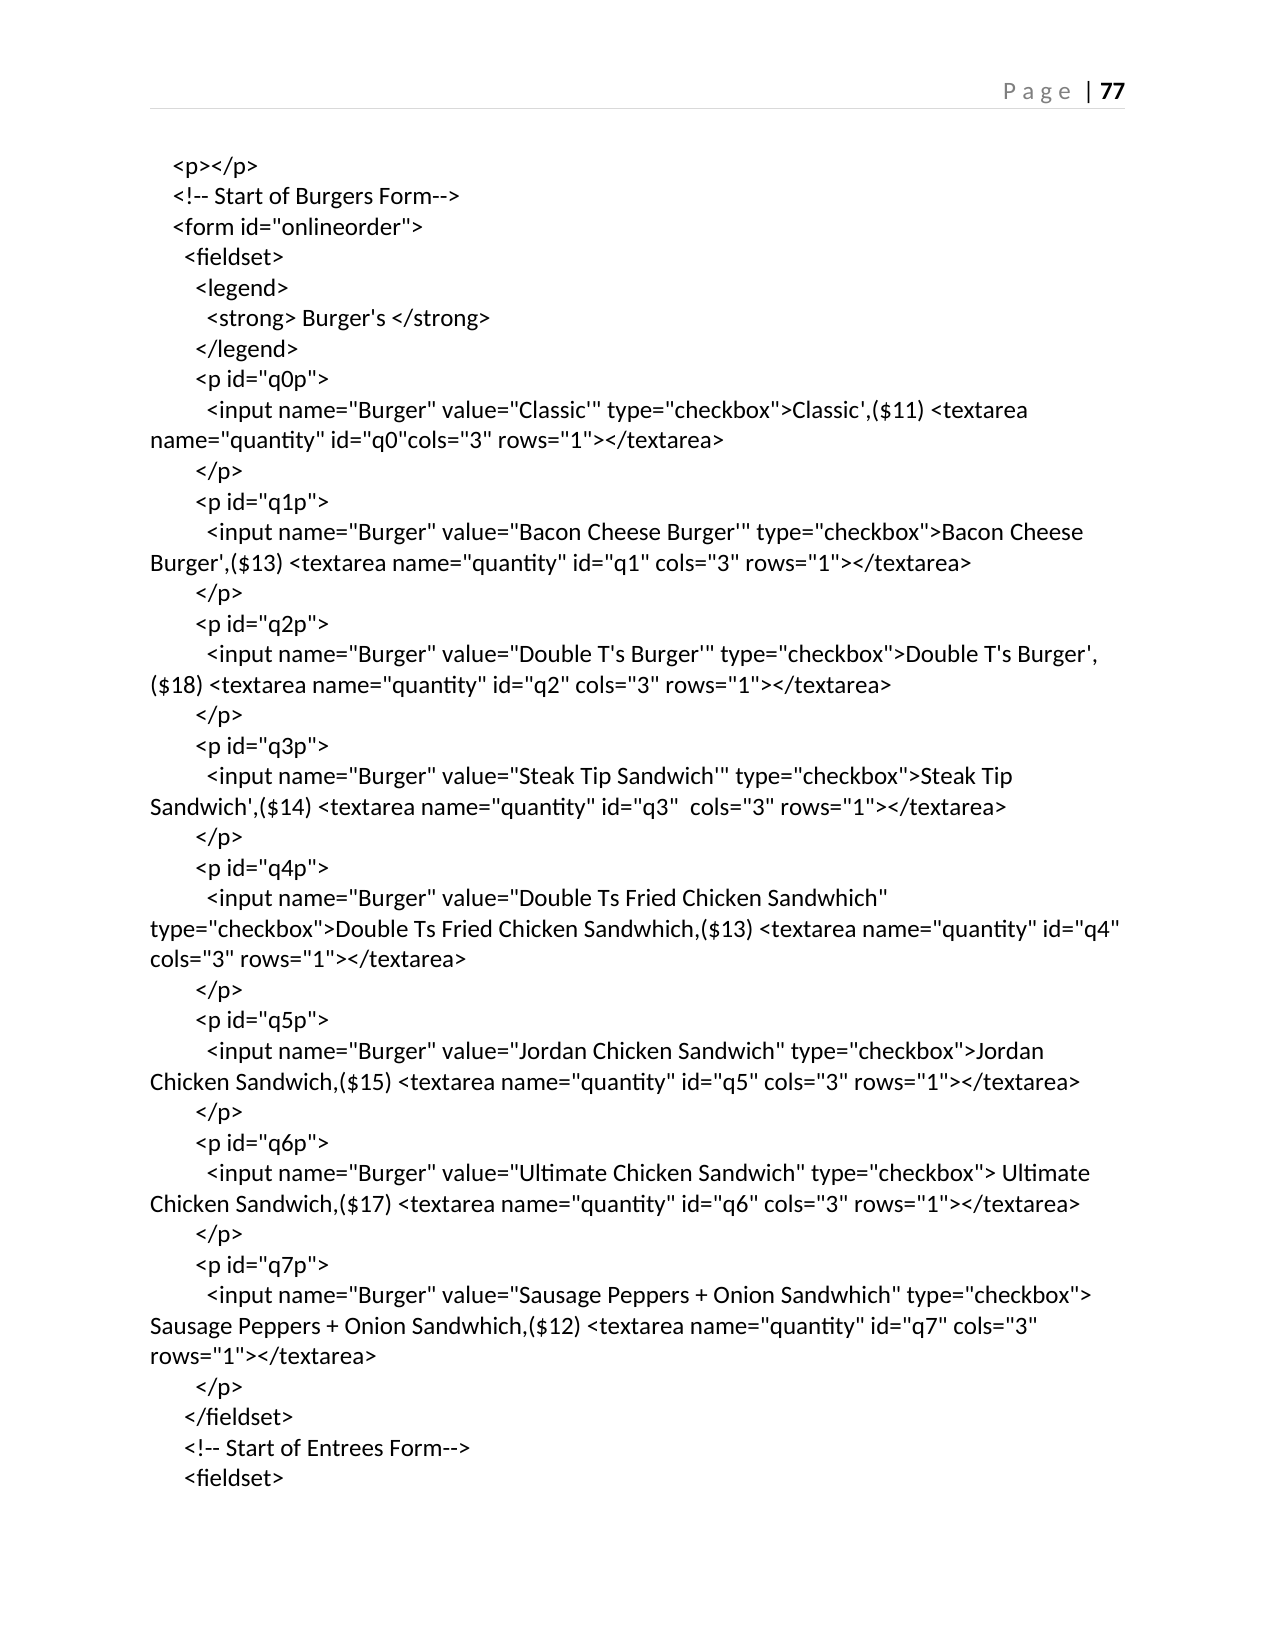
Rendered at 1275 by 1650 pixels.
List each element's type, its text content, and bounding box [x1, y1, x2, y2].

text <p></p> [150, 150, 1125, 181]
text <form id="onlineorder"> [150, 211, 1125, 242]
text <input name="Burger" value="Double Ts Fried Chicken Sandwhich" type="checkbox">Double Ts Fried Chicken Sandwhich,($13) <textarea name="quantity" id="q4" cols="3" rows="1"></textarea> [150, 882, 1125, 974]
text <strong> Burger's </strong> [150, 303, 1125, 333]
text <input name="Burger" value="Bacon Cheese Burger'" type="checkbox">Bacon Cheese Burger',($13) <textarea name="quantity" id="q1" cols="3" rows="1"></textarea> [150, 516, 1125, 577]
text </p> [150, 974, 1125, 1004]
text <p id="q0p"> [150, 364, 1125, 394]
text </p> [150, 577, 1125, 608]
text <input name="Burger" value="Ultimate Chicken Sandwich" type="checkbox"> Ultimate Chicken Sandwich,($17) <textarea name="quantity" id="q6" cols="3" rows="1"></textarea> [150, 1157, 1125, 1218]
text <p id="q3p"> [150, 730, 1125, 760]
text <p id="q1p"> [150, 486, 1125, 516]
text <!-- Start of Entrees Form--> [150, 1432, 1125, 1462]
text <p id="q6p"> [150, 1127, 1125, 1157]
text <input name="Burger" value="Classic'" type="checkbox">Classic',($11) <textarea name="quantity" id="q0"cols="3" rows="1"></textarea> [150, 394, 1125, 455]
text </p> [150, 1096, 1125, 1127]
text </fieldset> [150, 1401, 1125, 1432]
text <input name="Burger" value="Sausage Peppers + Onion Sandwhich" type="checkbox"> Sausage Peppers + Onion Sandwhich,($12) <textarea name="quantity" id="q7" cols="3" rows="1"></textarea> [150, 1279, 1125, 1371]
text <p id="q2p"> [150, 608, 1125, 638]
text </p> [150, 1218, 1125, 1249]
text </legend> [150, 333, 1125, 364]
text <fieldset> [150, 242, 1125, 272]
text </p> [150, 455, 1125, 486]
text <input name="Burger" value="Jordan Chicken Sandwich" type="checkbox">Jordan Chicken Sandwich,($15) <textarea name="quantity" id="q5" cols="3" rows="1"></textarea> [150, 1035, 1125, 1096]
text </p> [150, 1371, 1125, 1401]
text <fieldset> [150, 1462, 1125, 1493]
text <legend> [150, 272, 1125, 303]
text <p id="q7p"> [150, 1249, 1125, 1279]
text <input name="Burger" value="Double T's Burger'" type="checkbox">Double T's Burger',($18) <textarea name="quantity" id="q2" cols="3" rows="1"></textarea> [150, 638, 1125, 699]
text <p id="q5p"> [150, 1004, 1125, 1035]
text </p> [150, 821, 1125, 852]
text <input name="Burger" value="Steak Tip Sandwich'" type="checkbox">Steak Tip Sandwich',($14) <textarea name="quantity" id="q3" cols="3" rows="1"></textarea> [150, 760, 1125, 821]
text </p> [150, 699, 1125, 730]
text <!-- Start of Burgers Form--> [150, 181, 1125, 211]
text <p id="q4p"> [150, 852, 1125, 882]
